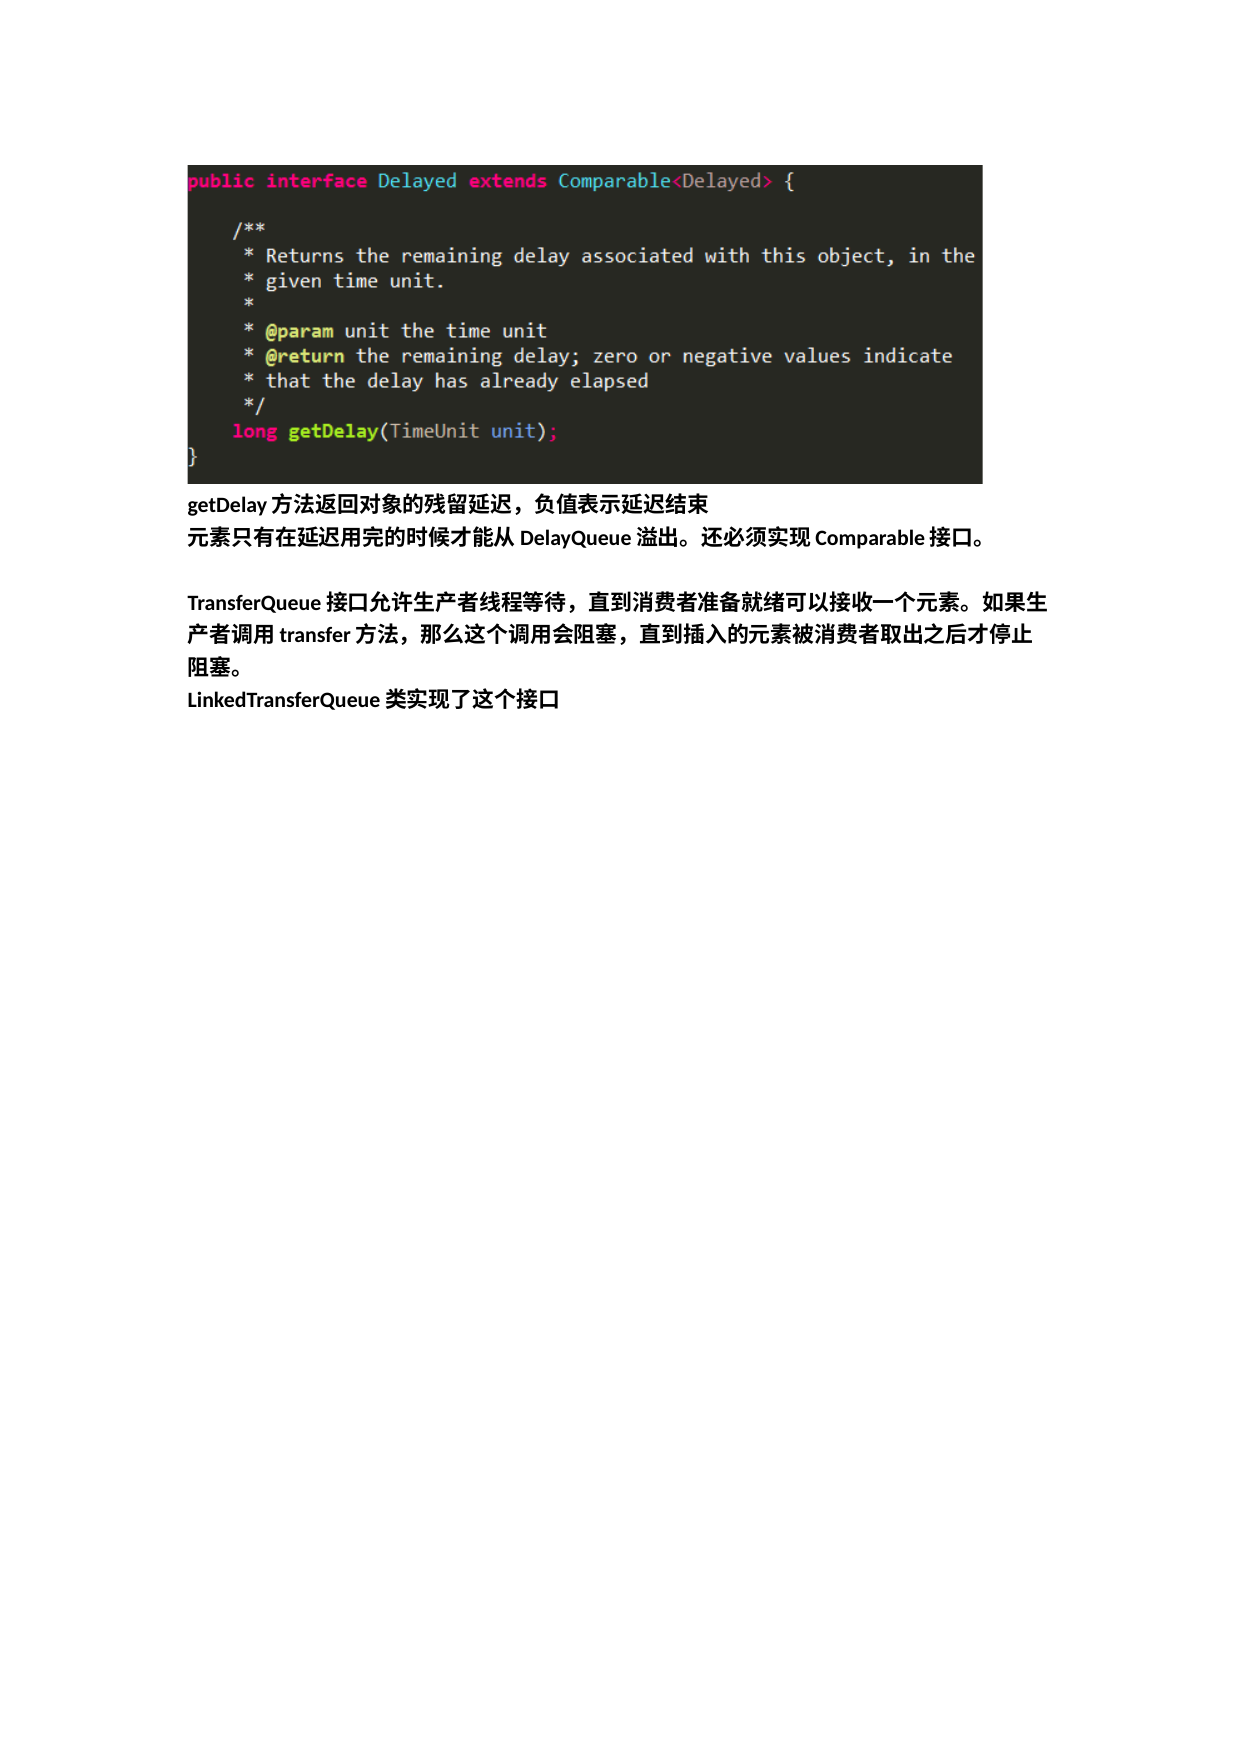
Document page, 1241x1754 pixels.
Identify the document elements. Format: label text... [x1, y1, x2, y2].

text 元素只有在延迟用完的时候才能从DelayQueue溢出。还必须实现Comparable接口。 [187, 519, 1053, 552]
text getDelay方法返回对象的残留延迟，负值表示延迟结束 [187, 487, 1053, 519]
text TransferQueue接口允许生产者线程等待，直到消费者准备就绪可以接收一个元素。如果生产者调用transfer方法，那么这个调用会阻塞，直到插入的元素被消费者取出之后才停止阻塞。 [187, 584, 1053, 682]
picture [187, 165, 983, 484]
text LinkedTransferQueue类实现了这个接口 [187, 682, 1053, 714]
